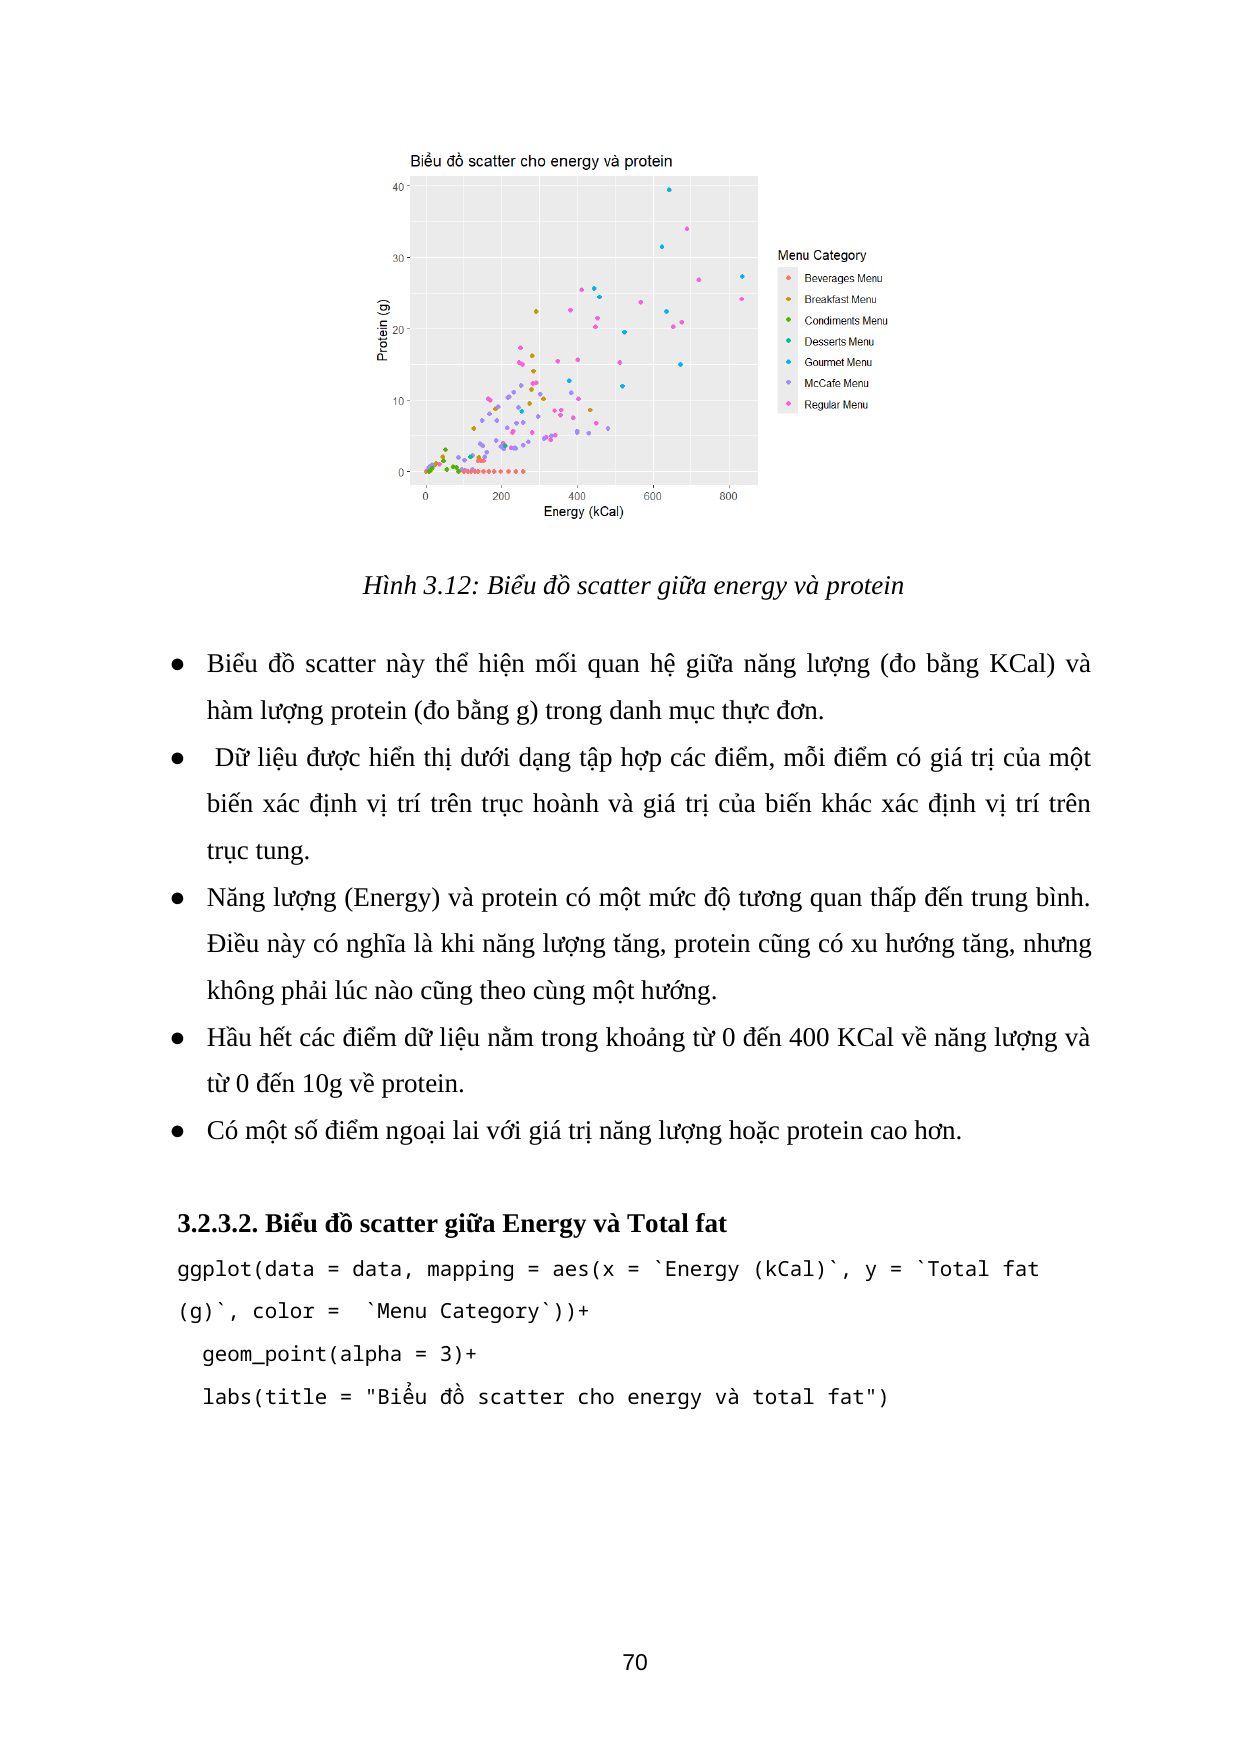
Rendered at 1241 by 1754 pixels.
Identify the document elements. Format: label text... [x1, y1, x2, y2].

list Biểu đồ scatter này thể hiện mối quan hệ giữa năng lượng (đo bằng KCal) và hàm lượng protein (đo bằng g) trong danh mục thực đơn. [169, 647, 1093, 725]
list Có một số điểm ngoại lai với giá trị năng lượng hoặc protein cao hơn. [169, 1114, 1093, 1145]
picture [369, 147, 901, 525]
text 3.2.3.2. Biểu đồ scatter giữa Energy và Total fat [177, 1207, 1093, 1238]
text geom_point(alpha = 3)+ [177, 1339, 1093, 1368]
list Năng lượng (Energy) và protein có một mức độ tương quan thấp đến trung bình. Điều này có nghĩa là khi năng lượng tăng, protein cũng có xu hướng tăng, nhưng không phải lúc nào cũng theo cùng một hướng. [169, 881, 1093, 1005]
text labs(title = "Biểu đồ scatter cho energy và total fat") [177, 1382, 1093, 1410]
text ggplot(data = data, mapping = aes(x = `Energy (kCal)`, y = `Total fat (g)`, color = `Menu Category`))+ [177, 1254, 1093, 1325]
list Dữ liệu được hiển thị dưới dạng tập hợp các điểm, mỗi điểm có giá trị của một biến xác định vị trí trên trục hoành và giá trị của biến khác xác định vị trí trên trục tung. [169, 741, 1093, 865]
list Hầu hết các điểm dữ liệu nằm trong khoảng từ 0 đến 400 KCal về năng lượng và từ 0 đến 10g về protein. [169, 1021, 1093, 1098]
text Hình 3.12: Biểu đồ scatter giữa energy và protein [177, 569, 1093, 601]
